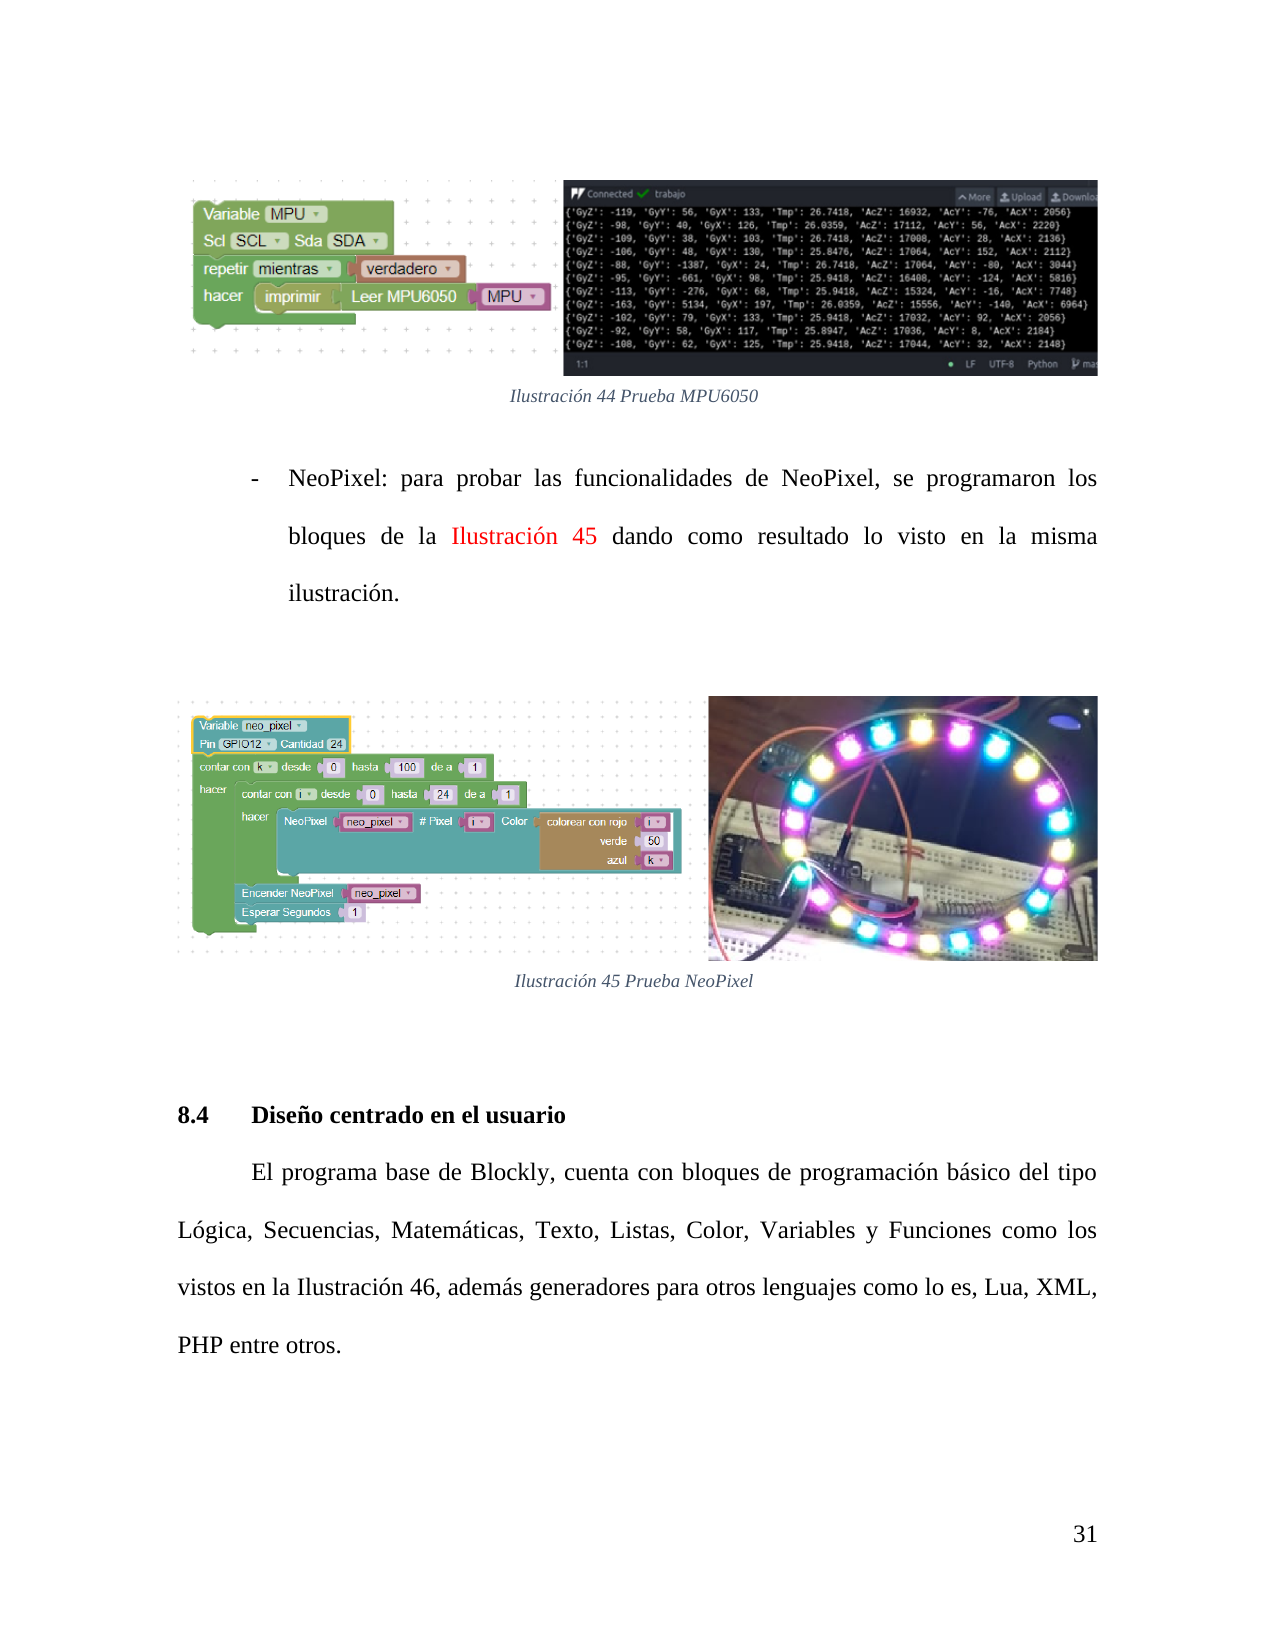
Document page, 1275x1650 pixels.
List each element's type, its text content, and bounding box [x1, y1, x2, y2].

subtitle Diseño centrado en el usuario [177, 1100, 1098, 1129]
text El programa base de Blockly, cuenta con bloques de programación básico del tipo Lógica, Secuencias, Matemáticas, Texto, Listas, Color, Variables y Funciones como los vistos en la Ilustración 46, además generadores para otros lenguajes como lo es, Lua, XML, PHP entre otros. [177, 1157, 1098, 1359]
list NeoPixel: para probar las funcionalidades de NeoPixel, se programaron los bloques de la Ilustración 45 dando como resultado lo visto en la misma ilustración. [251, 463, 1098, 607]
picture [177, 180, 1098, 376]
picture [177, 696, 1098, 961]
